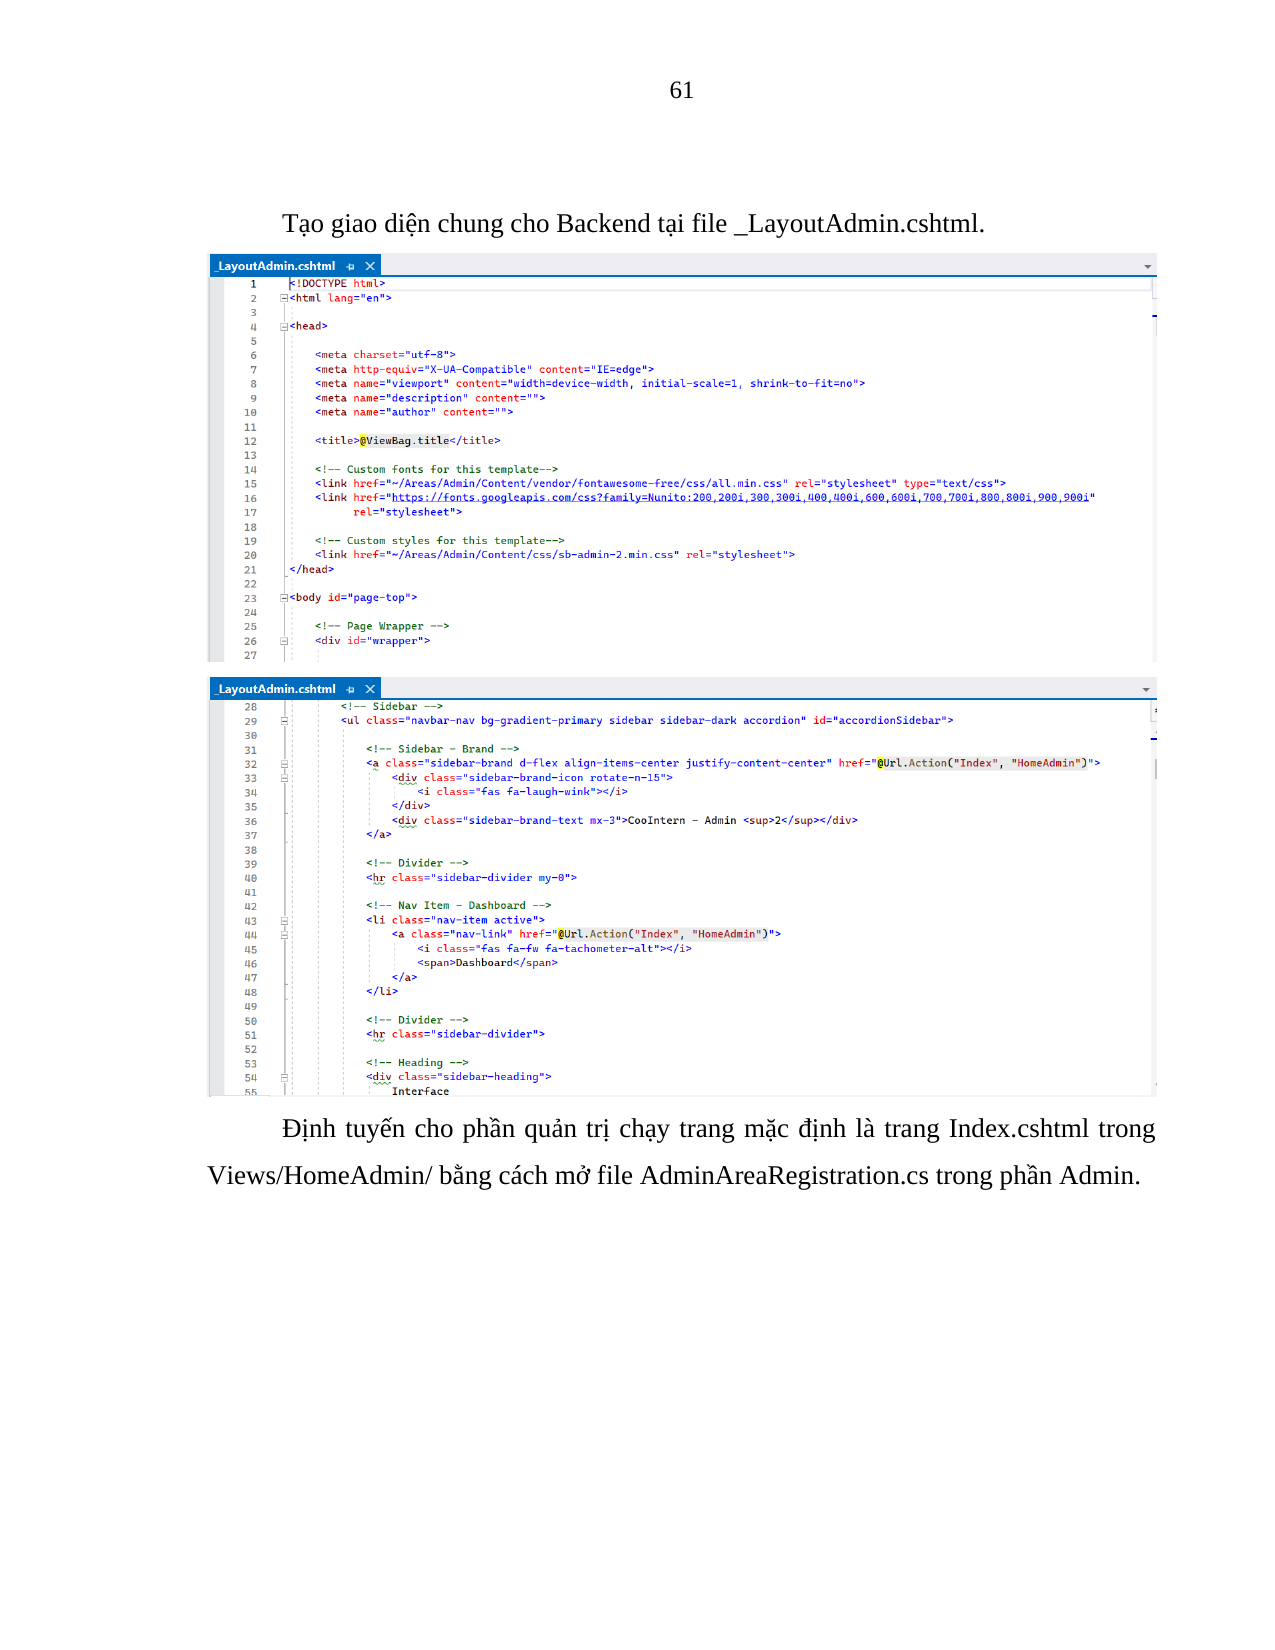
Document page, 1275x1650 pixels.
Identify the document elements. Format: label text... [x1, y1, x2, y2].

text Định tuyến cho phần quản trị chạy trang mặc định là trang Index.cshtml trong Views/HomeAdmin/ bằng cách mở file AdminAreaRegistration.cs trong phần Admin. [207, 1112, 1157, 1190]
picture [206, 253, 1157, 662]
picture [206, 677, 1157, 1097]
text Tạo giao diện chung cho Backend tại file _LayoutAdmin.cshtml. [207, 207, 1157, 238]
